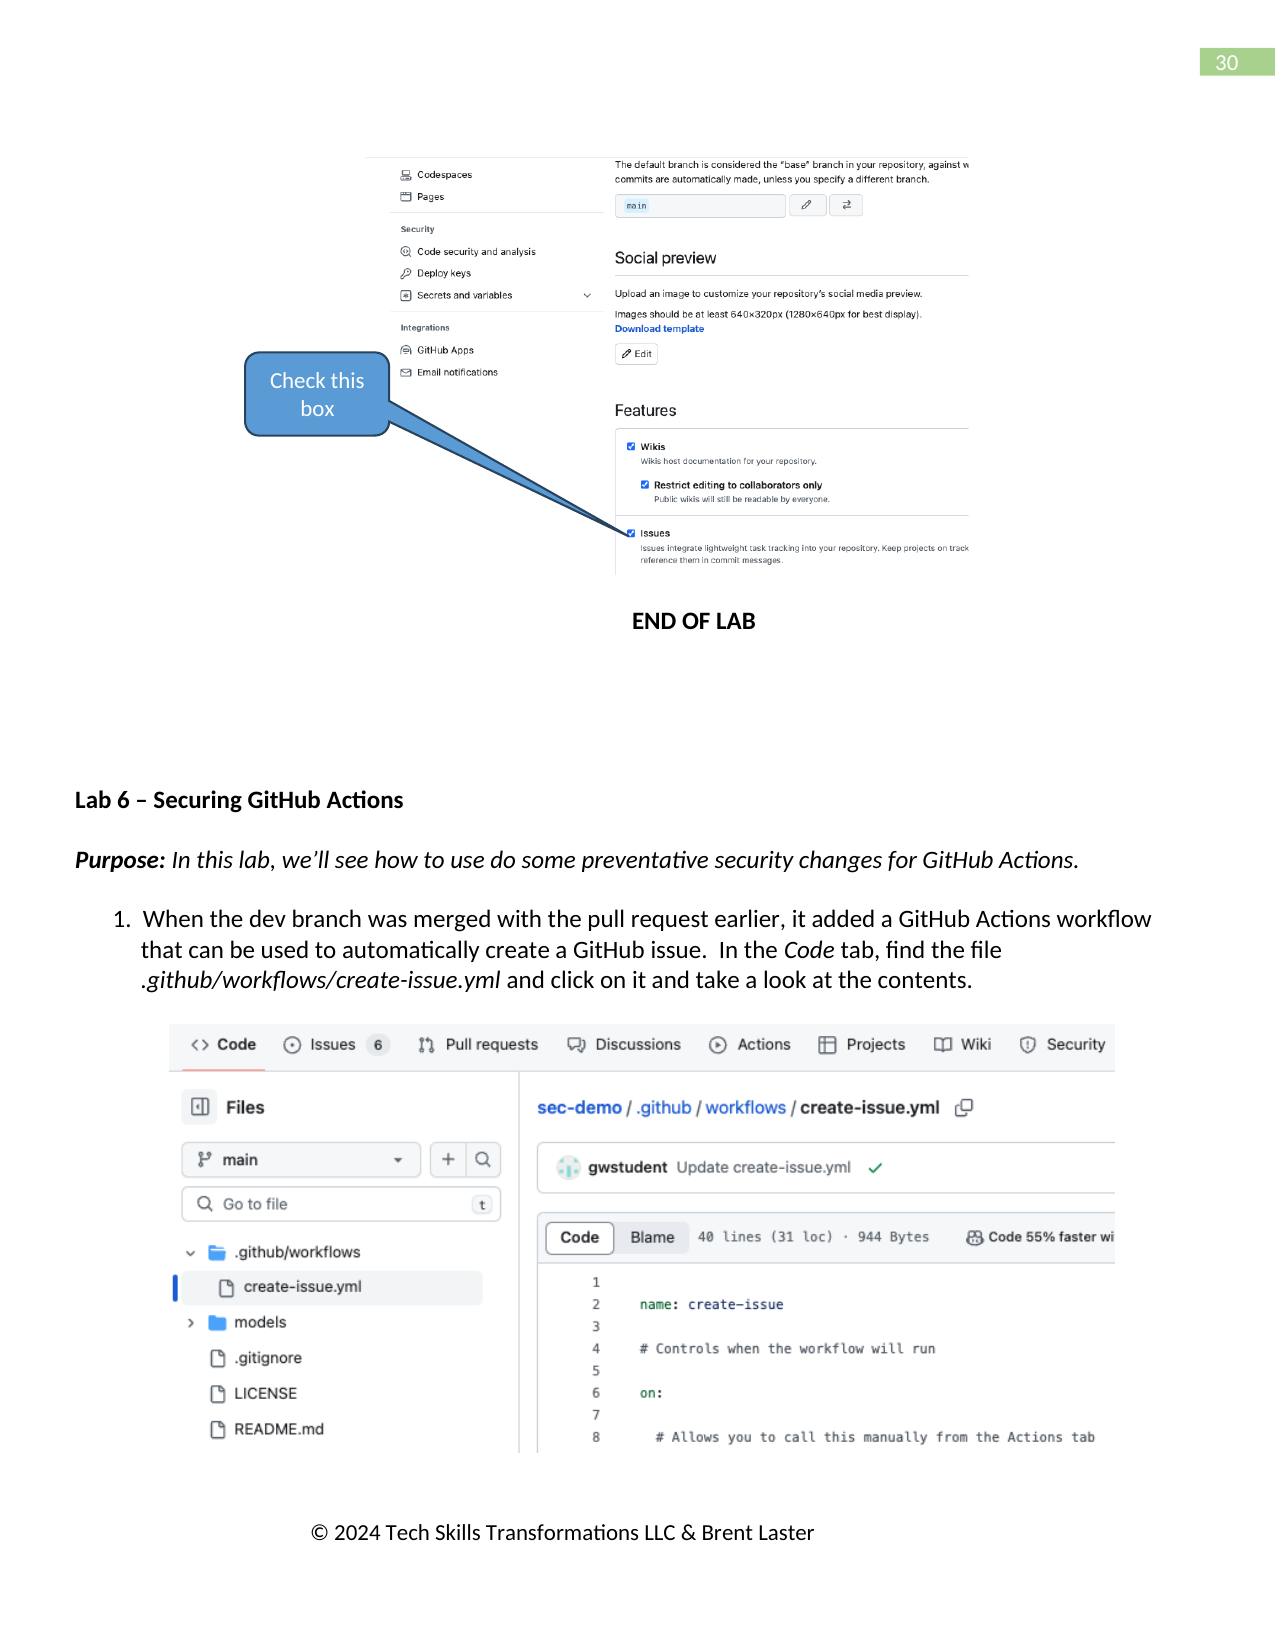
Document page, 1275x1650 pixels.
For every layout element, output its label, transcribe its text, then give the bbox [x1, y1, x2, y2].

text Lab 6 – Securing GitHub Actions [75, 784, 1200, 815]
picture [365, 154, 969, 575]
list END OF LAB [103, 605, 1200, 636]
picture [168, 1024, 1115, 1453]
text Purpose: In this lab, we’ll see how to use do some preventative security changes for GitHub Actions. [75, 844, 1200, 874]
text 1. When the dev branch was merged with the pull request earlier, it added a GitHub Actions workflow that can be used to automatically create a GitHub issue. In the Code tab, find the file .github/workflows/create-issue.yml and click on it and take a look at the contents. [112, 903, 1200, 995]
